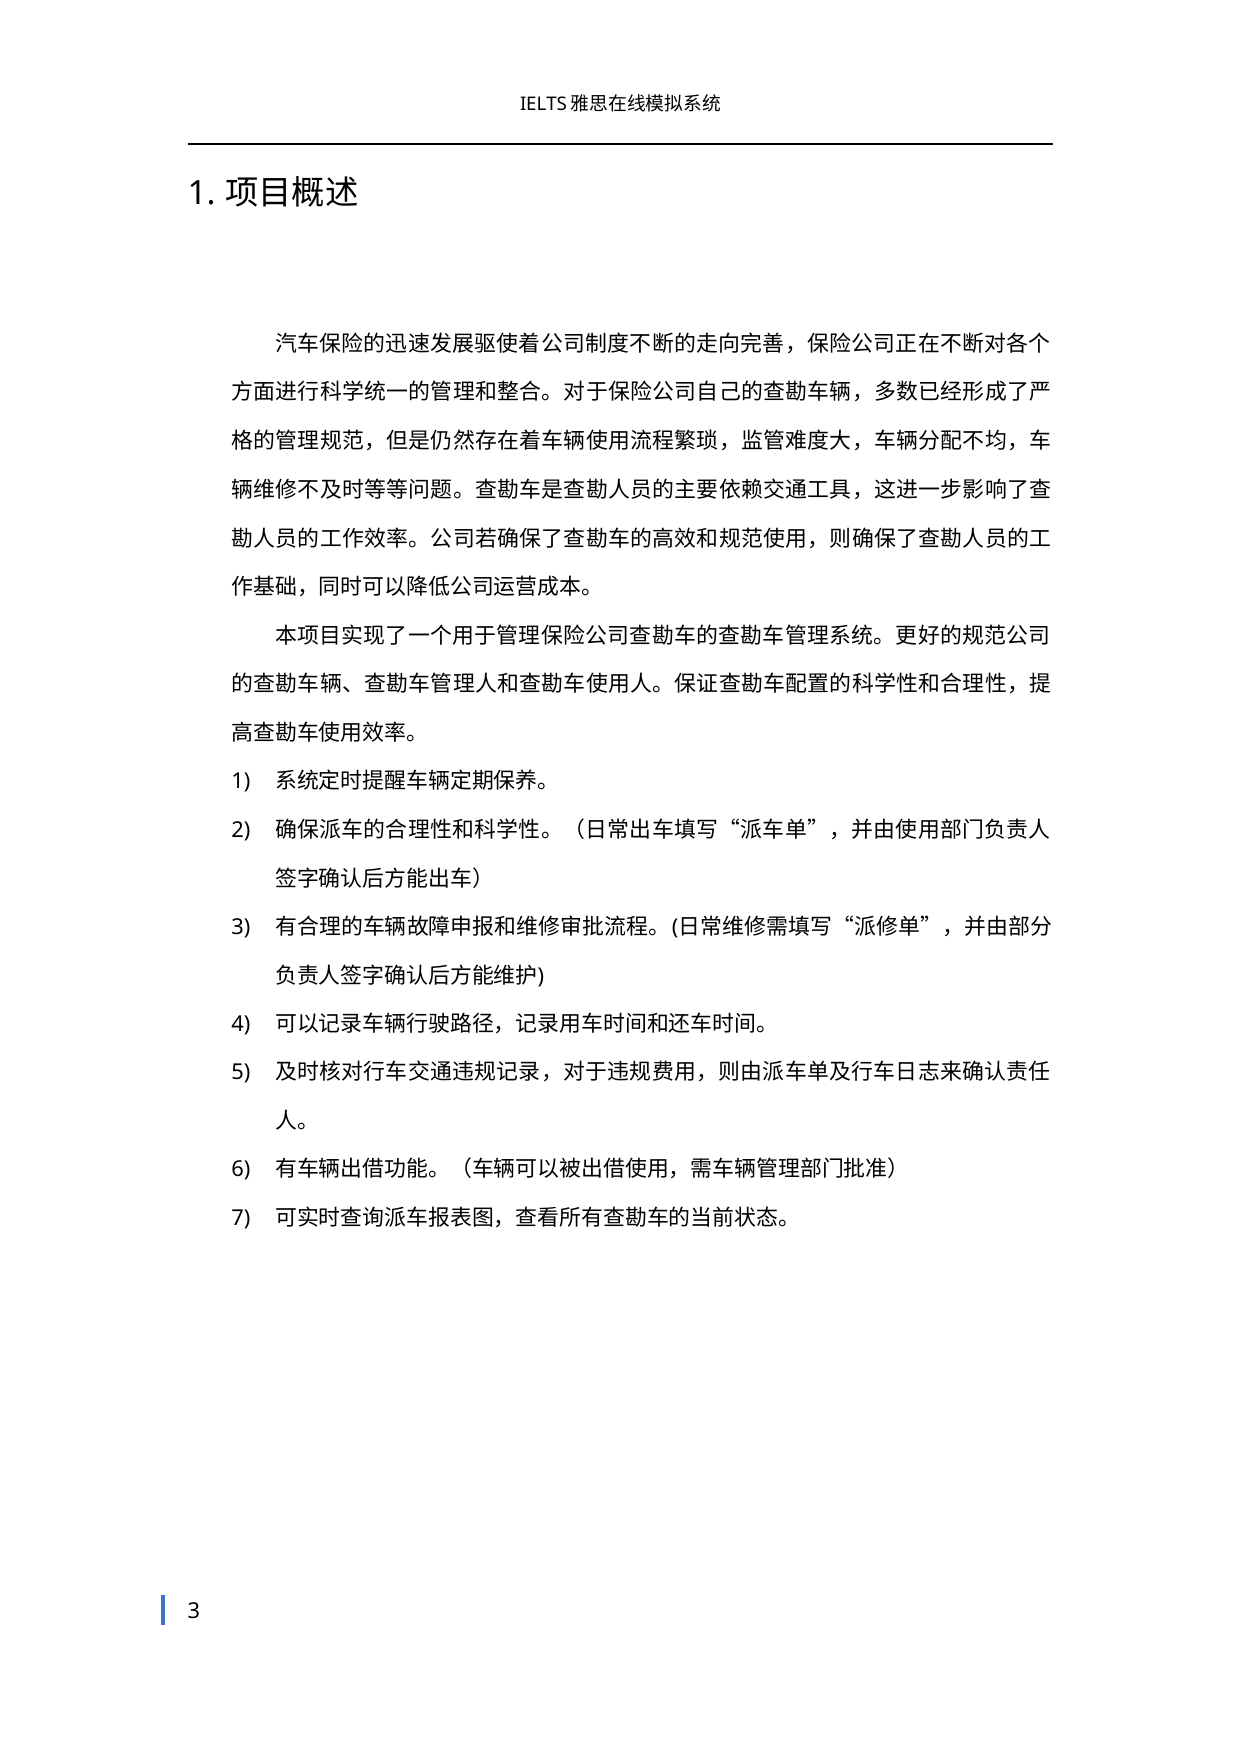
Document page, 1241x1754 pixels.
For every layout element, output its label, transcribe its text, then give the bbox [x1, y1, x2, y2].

list 系统定时提醒车辆定期保养。 [231, 763, 1053, 796]
list 可以记录车辆行驶路径，记录用车时间和还车时间。 [231, 1006, 1053, 1038]
text 本项目实现了一个用于管理保险公司查勘车的查勘车管理系统。更好的规范公司的查勘车辆、查勘车管理人和查勘车使用人。保证查勘车配置的科学性和合理性，提高查勘车使用效率。 [231, 617, 1053, 747]
text 汽车保险的迅速发展驱使着公司制度不断的走向完善，保险公司正在不断对各个方面进行科学统一的管理和整合。对于保险公司自己的查勘车辆，多数已经形成了严格的管理规范，但是仍然存在着车辆使用流程繁琐，监管难度大，车辆分配不均，车辆维修不及时等等问题。查勘车是查勘人员的主要依赖交通工具，这进一步影响了查勘人员的工作效率。公司若确保了查勘车的高效和规范使用，则确保了查勘人员的工作基础，同时可以降低公司运营成本。 [231, 325, 1053, 601]
list 可实时查询派车报表图，查看所有查勘车的当前状态。 [231, 1199, 1053, 1232]
subtitle 项目概述 [187, 158, 1053, 223]
list 有车辆出借功能。（车辆可以被出借使用，需车辆管理部门批准） [231, 1151, 1053, 1183]
list 有合理的车辆故障申报和维修审批流程。(日常维修需填写“派修单”，并由部分负责人签字确认后方能维护) [231, 908, 1053, 990]
list 确保派车的合理性和科学性。（日常出车填写“派车单”，并由使用部门负责人签字确认后方能出车） [231, 811, 1053, 893]
list 及时核对行车交通违规记录，对于违规费用，则由派车单及行车日志来确认责任人。 [231, 1054, 1053, 1135]
